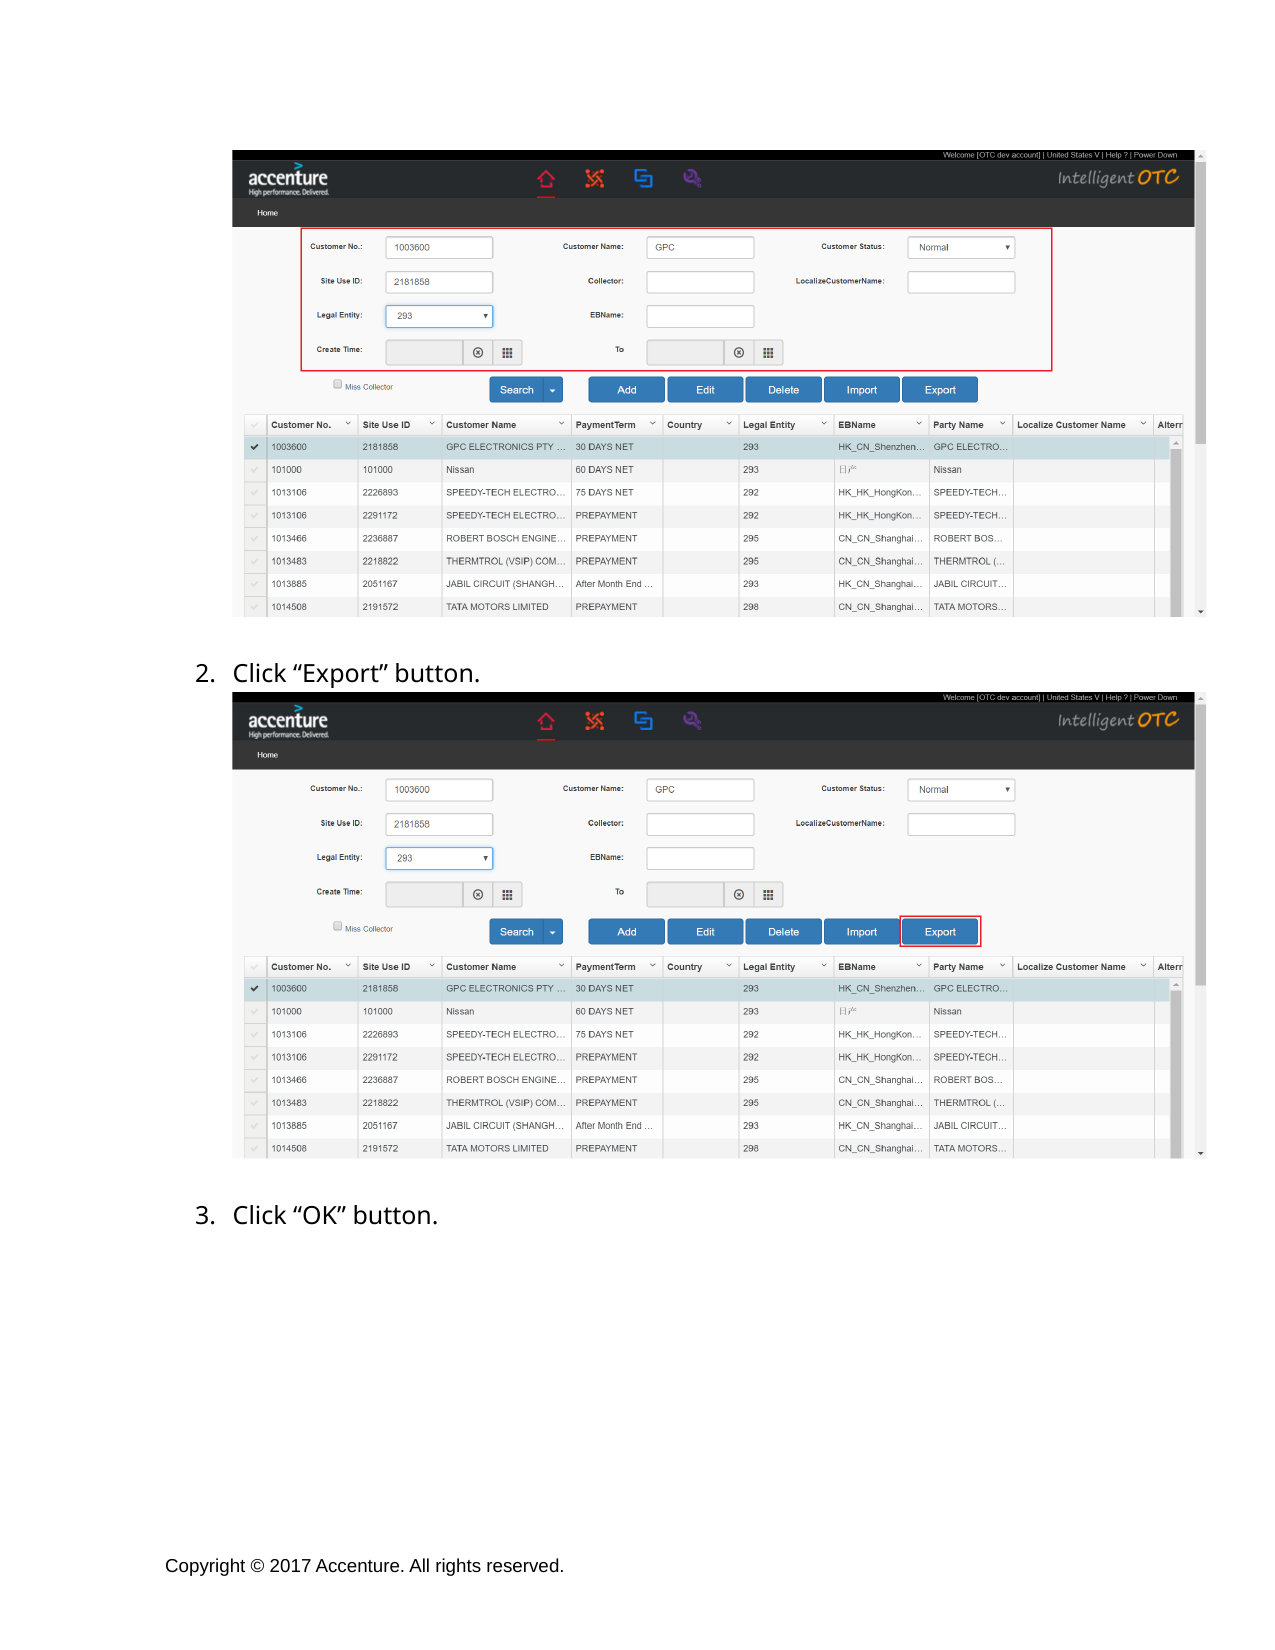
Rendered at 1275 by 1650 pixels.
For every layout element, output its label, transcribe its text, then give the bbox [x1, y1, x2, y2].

list Click “OK” button. [195, 1198, 1125, 1232]
picture [232, 150, 1207, 617]
picture [232, 692, 1207, 1159]
list Click “Export” button. [195, 656, 1125, 690]
